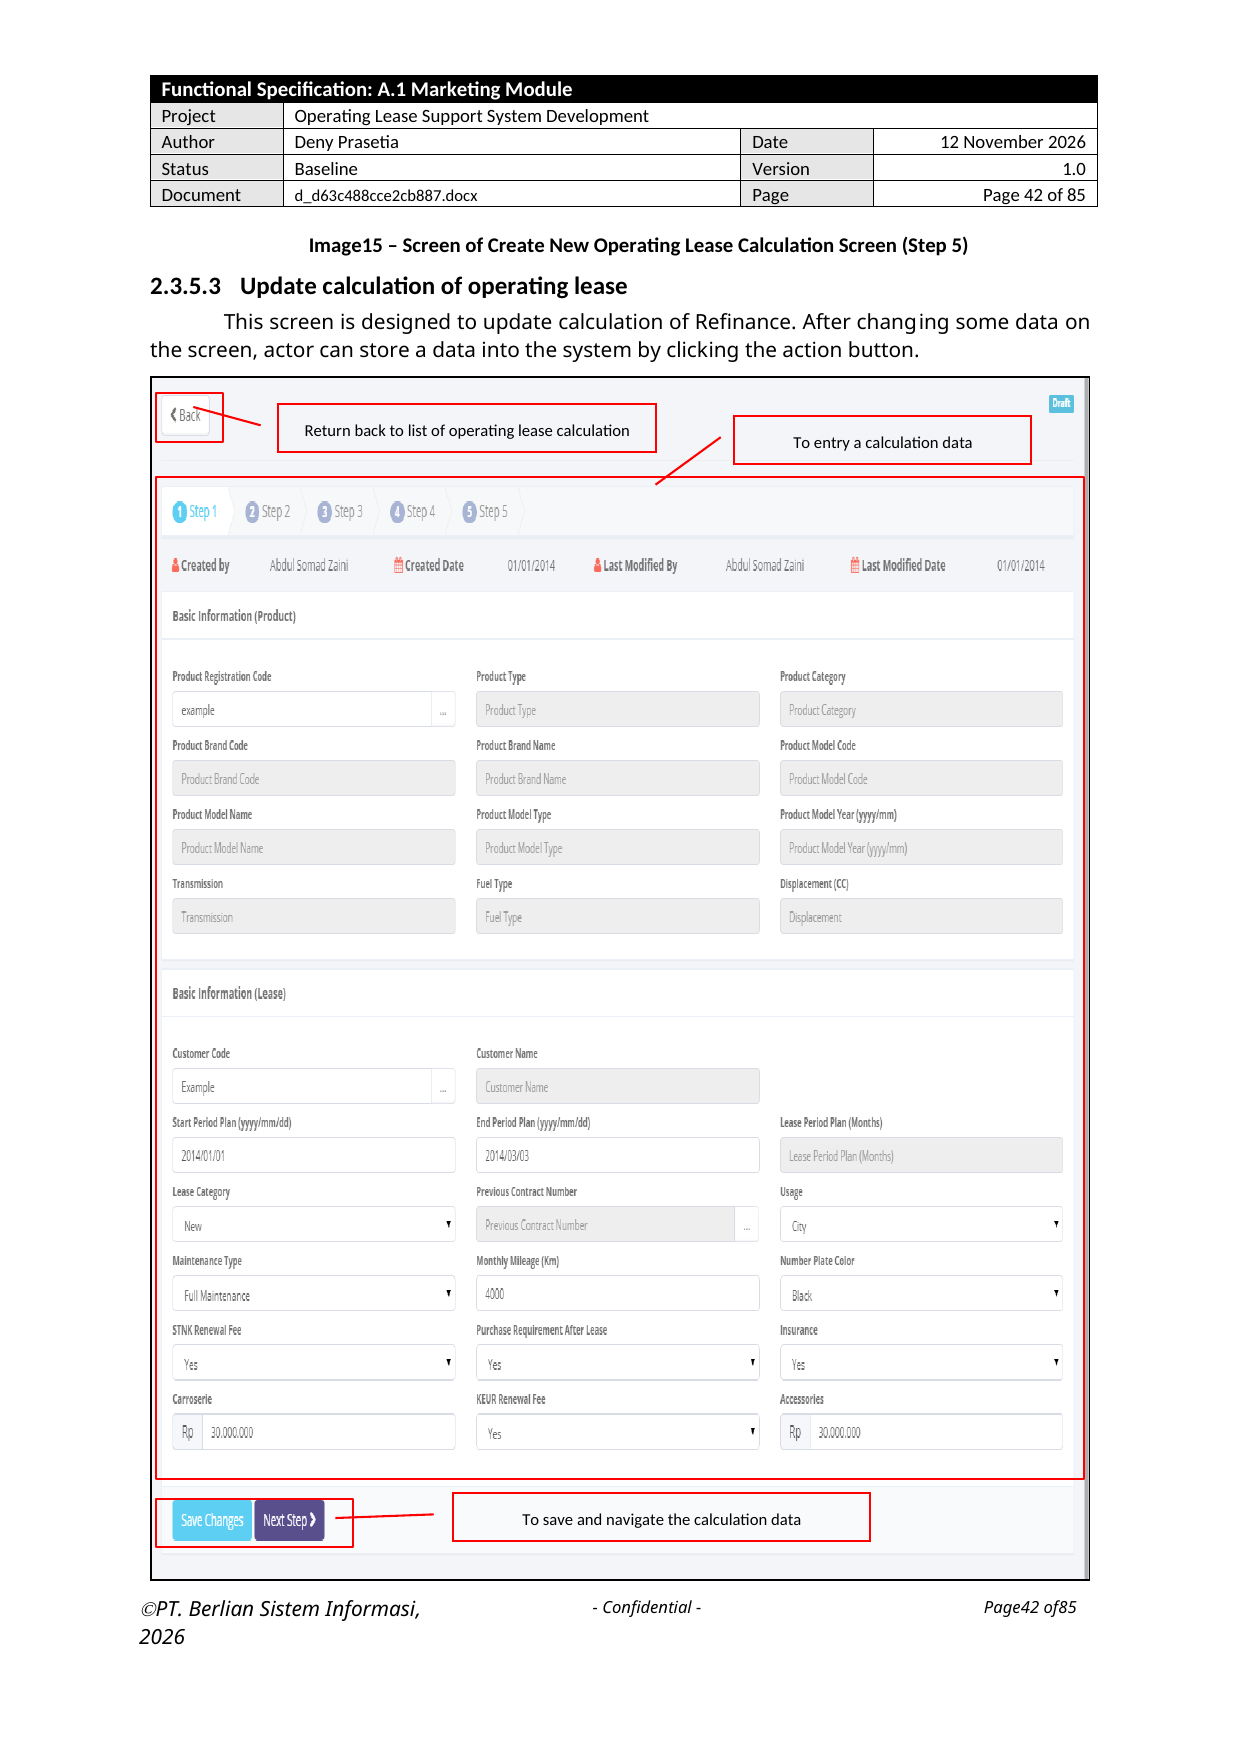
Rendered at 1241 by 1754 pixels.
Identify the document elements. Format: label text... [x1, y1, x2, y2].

subtitle Update calculation of operating lease [150, 270, 1090, 301]
text Image15 – Screen of Create New Operating Lease Calculation Screen (Step 5) [187, 232, 1090, 257]
text This screen is designed to update calculation of Refinance. After changing some data on the screen, actor can store a data into the system by clicking the action button. [150, 307, 1090, 364]
picture [152, 378, 1089, 1579]
